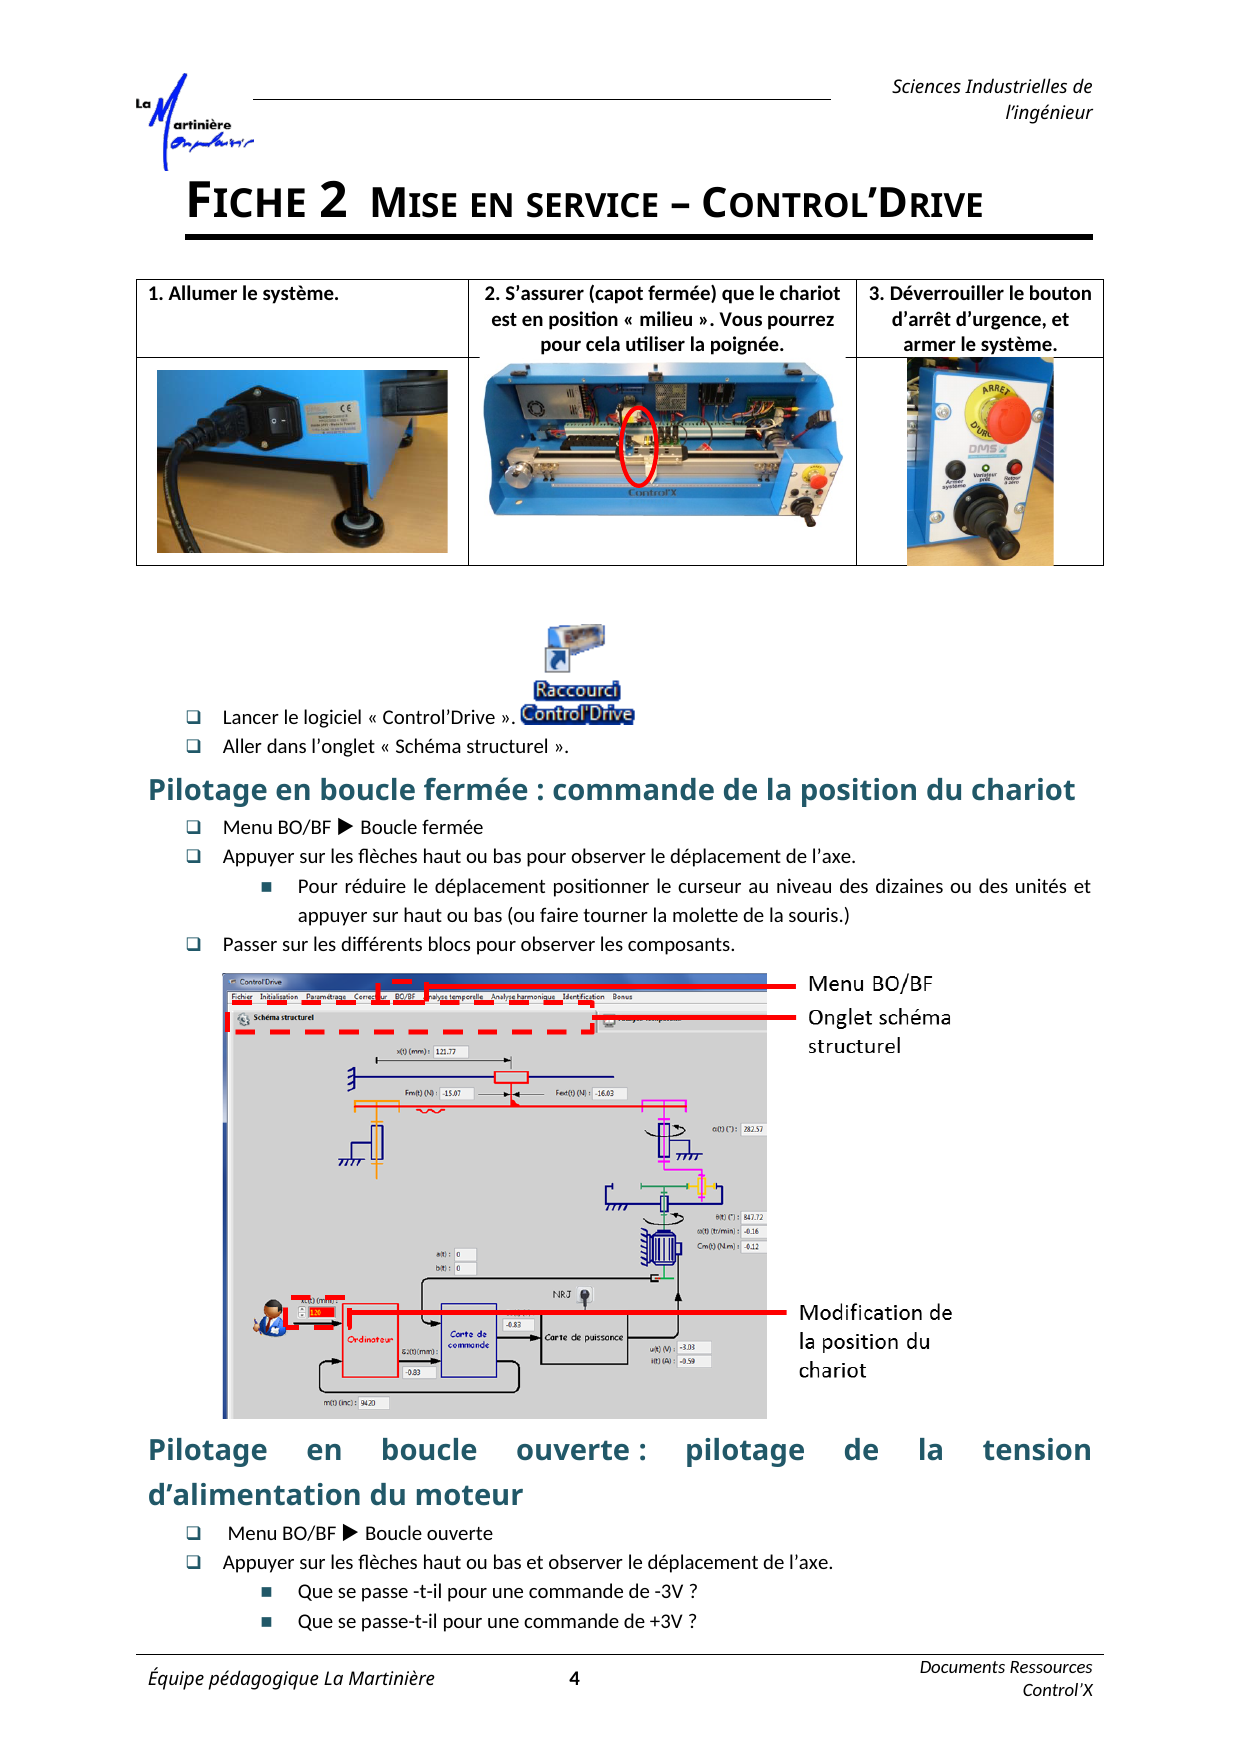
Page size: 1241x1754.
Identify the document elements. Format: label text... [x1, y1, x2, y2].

table_header 2. S’assurer (capot fermée) que le chariot est en position « milieu ». Vous pourrez pour cela utiliser la poignée. [469, 280, 856, 357]
picture [479, 357, 846, 530]
subtitle Mise en service – Control’Drive [185, 163, 1093, 234]
table_cell [137, 358, 468, 565]
list Appuyer sur les flèches haut ou bas pour observer le déplacement de l’axe. [185, 844, 1093, 869]
picture [222, 960, 1018, 1419]
list Menu BO/BF Boucle fermée [185, 814, 1093, 840]
table_header 1. Allumer le système. [137, 280, 468, 357]
table_cell [1054, 358, 1103, 565]
list Appuyer sur les flèches haut ou bas et observer le déplacement de l’axe. [185, 1549, 1093, 1575]
table_cell [857, 358, 907, 565]
picture [136, 73, 254, 171]
list Pour réduire le déplacement positionner le curseur au niveau des dizaines ou des unités et appuyer sur haut ou bas (ou faire tourner la molette de la souris.) [260, 873, 1093, 927]
list Que se passe-t-il pour une commande de +3V ? [260, 1608, 1093, 1633]
list Passer sur les différents blocs pour observer les composants. [185, 931, 1093, 957]
list Menu BO/BF Boucle ouverte [185, 1520, 1093, 1546]
subtitle Pilotage en boucle fermée : commande de la position du chariot [148, 769, 1093, 809]
picture [520, 624, 635, 725]
list Que se passe -t-il pour une commande de -3V ? [260, 1579, 1093, 1604]
subtitle Pilotage en boucle ouverte : pilotage de la tension d’alimentation du moteur [148, 1429, 1093, 1514]
list Aller dans l’onglet « Schéma structurel ». [185, 733, 1093, 759]
table_cell [469, 358, 856, 565]
table_header 3. Déverrouiller le bouton d’arrêt d’urgence, et armer le système. [857, 280, 1103, 357]
list Lancer le logiciel « Control’Drive ». [185, 624, 1093, 730]
